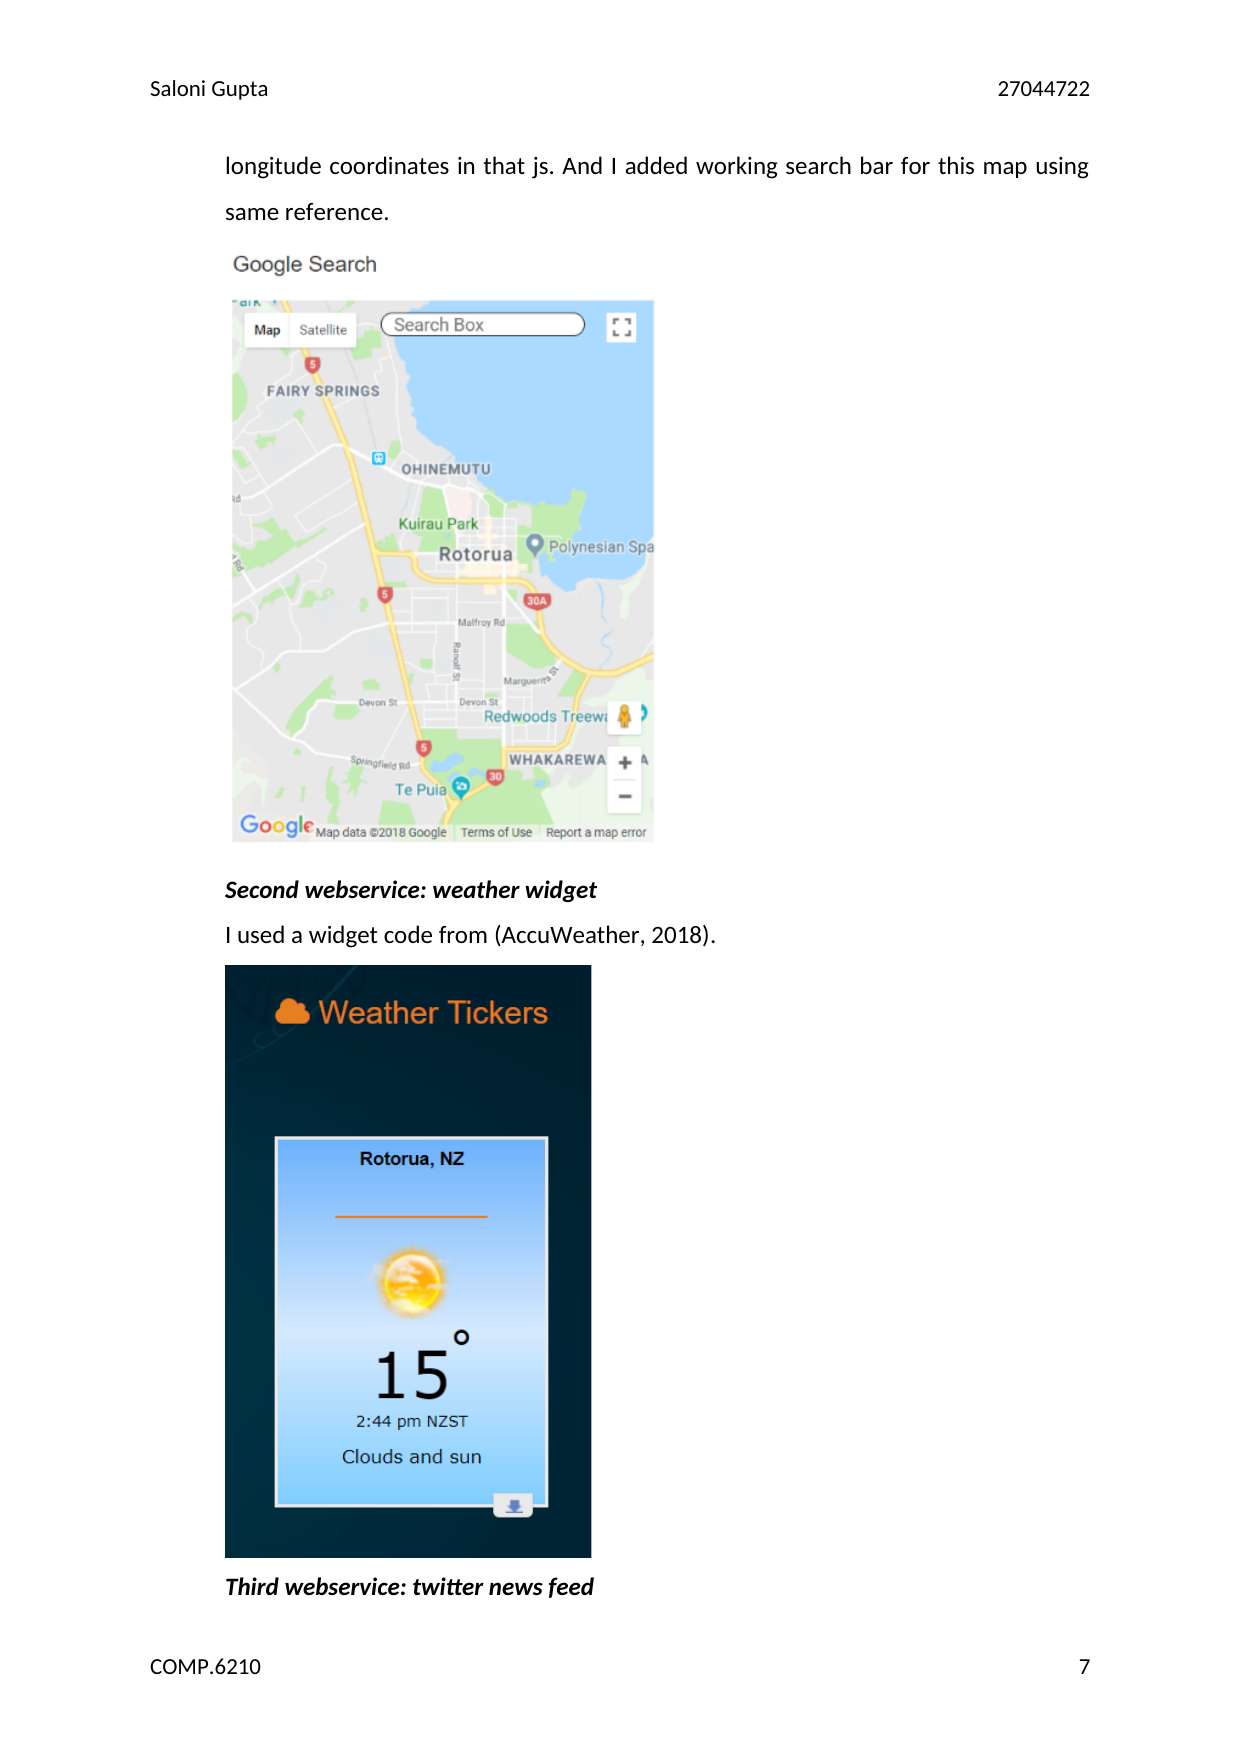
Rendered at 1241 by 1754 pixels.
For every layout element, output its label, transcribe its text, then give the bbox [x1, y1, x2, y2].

picture [225, 965, 592, 1150]
list I used a widget code from . [225, 919, 1090, 950]
list Third webservice: twitter news feed [225, 1571, 1090, 1602]
picture [225, 241, 672, 860]
picture [275, 1137, 548, 1518]
list Second webservice: weather widget [225, 874, 1090, 904]
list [225, 150, 1090, 226]
